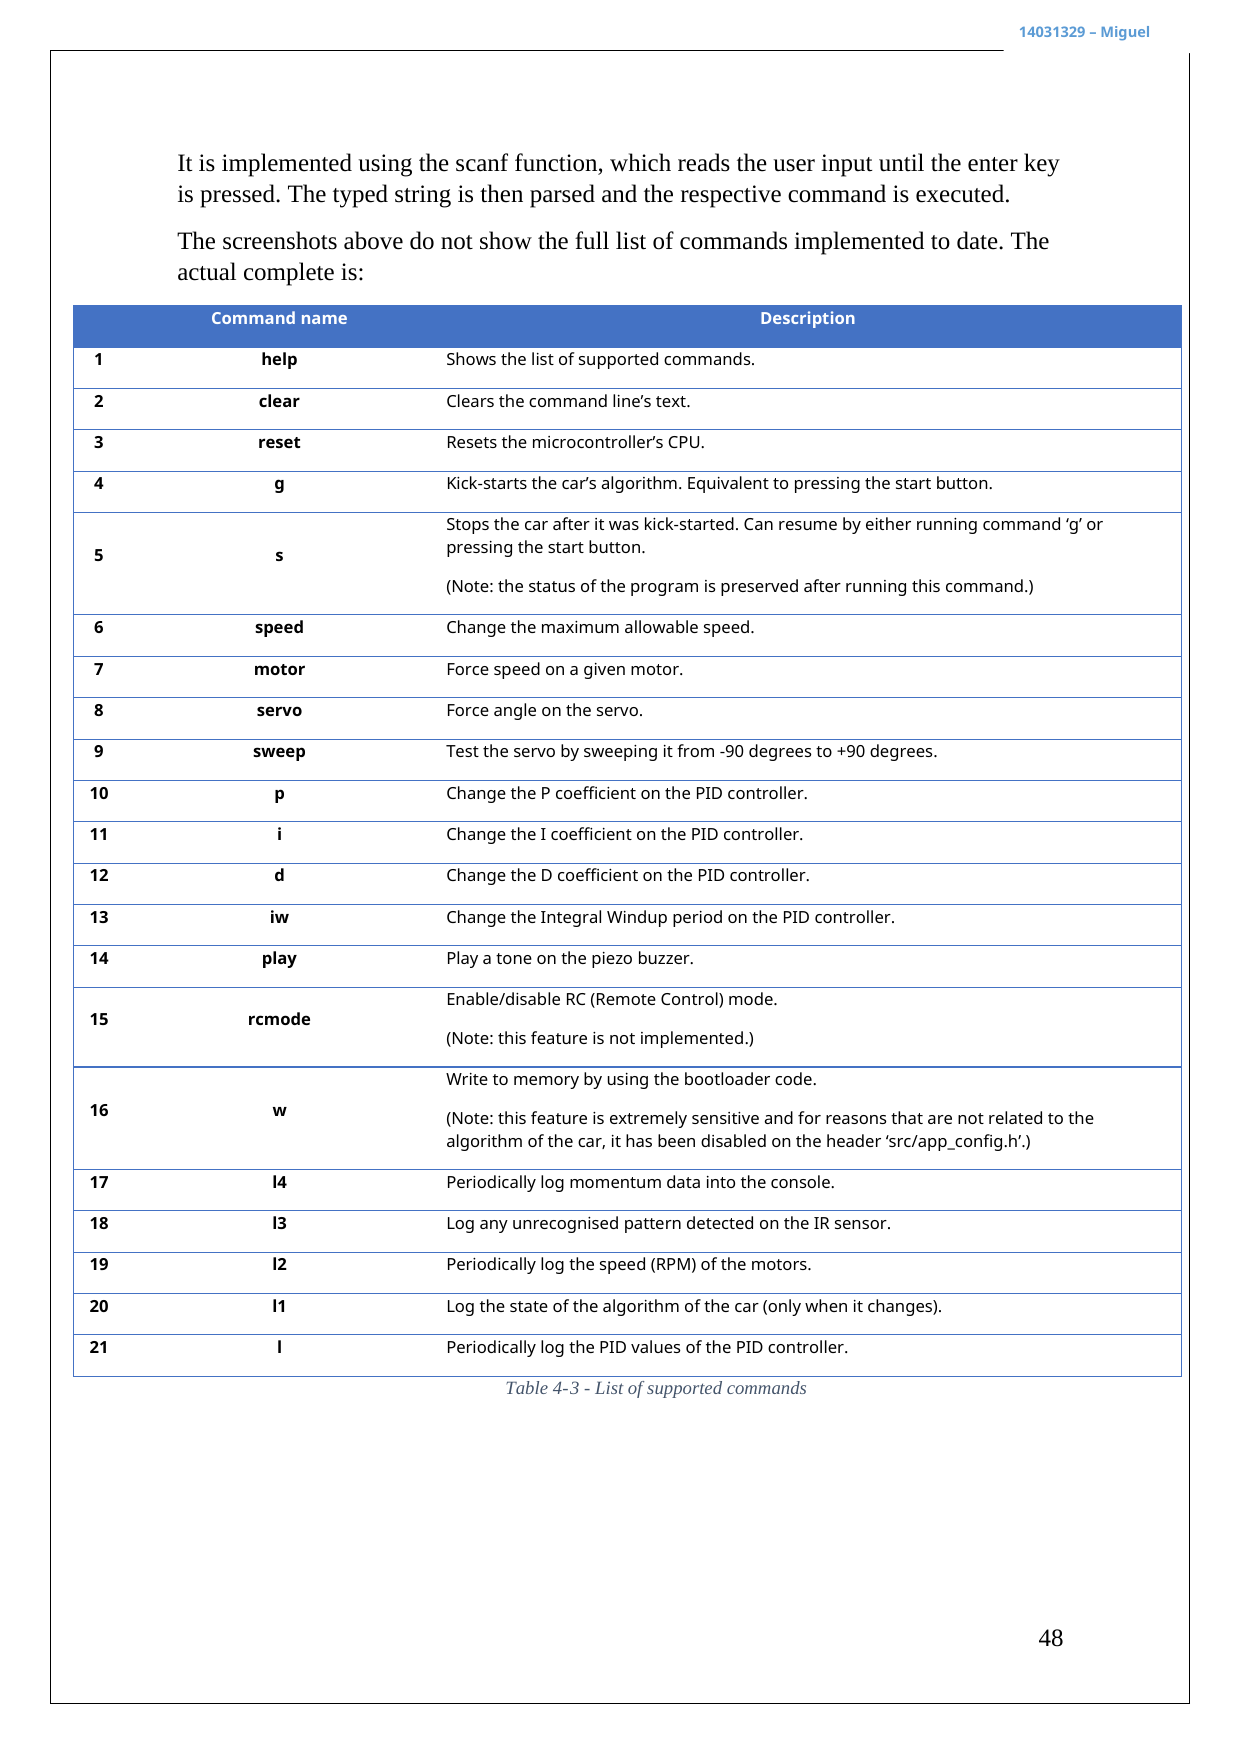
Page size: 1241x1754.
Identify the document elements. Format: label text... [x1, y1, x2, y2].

table_cell l [124, 1335, 435, 1376]
table_cell servo [124, 698, 435, 738]
table_cell Periodically log the PID values of the PID controller. [435, 1335, 1181, 1376]
table_cell Log the state of the algorithm of the car (only when it changes). [435, 1294, 1181, 1334]
table_cell 16 [74, 1068, 124, 1169]
table_cell Shows the list of supported commands. [435, 348, 1181, 388]
table_header Description [435, 306, 1181, 346]
table_cell Write to memory by using the bootloader code. (Note: this feature is extremely sensitive and for reasons that are not related to the algorithm of the car, it has been disabled on the header ‘src/app_config.h’.) [435, 1068, 1181, 1169]
table_cell Change the D coefficient on the PID controller. [435, 864, 1181, 904]
table_cell 15 [74, 988, 124, 1066]
text The screenshots above do not show the full list of commands implemented to date. The actual complete is: [177, 226, 1063, 286]
table_cell 11 [74, 822, 124, 862]
table_cell 19 [74, 1253, 124, 1293]
table_cell Kick-starts the car’s algorithm. Equivalent to pressing the start button. [435, 472, 1181, 512]
table_cell sweep [124, 740, 435, 780]
table_cell 13 [74, 905, 124, 945]
table_cell speed [124, 615, 435, 656]
table_cell Periodically log the speed (RPM) of the motors. [435, 1253, 1181, 1293]
table_cell Change the P coefficient on the PID controller. [435, 781, 1181, 821]
table_cell rcmode [124, 988, 435, 1066]
text It is implemented using the scanf function, which reads the user input until the enter key is pressed. The typed string is then parsed and the respective command is executed. [177, 148, 1063, 207]
table_header Command name [124, 306, 435, 346]
table_cell 12 [74, 864, 124, 904]
table_cell 14 [74, 946, 124, 987]
table_cell 21 [74, 1335, 124, 1376]
table_cell Change the I coefficient on the PID controller. [435, 822, 1181, 862]
table_cell 10 [74, 781, 124, 821]
table_cell Stops the car after it was kick-started. Can resume by either running command ‘g’ or pressing the start button. (Note: the status of the program is preserved after running this command.) [435, 513, 1181, 614]
table_cell clear [124, 389, 435, 429]
table_cell w [124, 1068, 435, 1169]
table_cell l2 [124, 1253, 435, 1293]
table_cell play [124, 946, 435, 987]
table_cell 2 [74, 389, 124, 429]
table_cell Force speed on a given motor. [435, 657, 1181, 697]
table_cell Clears the command line’s text. [435, 389, 1181, 429]
table_cell 5 [74, 513, 124, 614]
table_cell d [124, 864, 435, 904]
table_cell i [124, 822, 435, 862]
table_cell 18 [74, 1211, 124, 1252]
table_cell g [124, 472, 435, 512]
table_cell s [124, 513, 435, 614]
table_cell Change the maximum allowable speed. [435, 615, 1181, 656]
table_cell l3 [124, 1211, 435, 1252]
table_cell Test the servo by sweeping it from -90 degrees to +90 degrees. [435, 740, 1181, 780]
table_cell 8 [74, 698, 124, 738]
table_cell 17 [74, 1170, 124, 1210]
table_cell help [124, 348, 435, 388]
table_header [74, 306, 124, 346]
table_cell 6 [74, 615, 124, 656]
table_cell Play a tone on the piezo buzzer. [435, 946, 1181, 987]
table_cell 7 [74, 657, 124, 697]
table_cell 4 [74, 472, 124, 512]
table_cell Change the Integral Windup period on the PID controller. [435, 905, 1181, 945]
table_cell l4 [124, 1170, 435, 1210]
table_cell Enable/disable RC (Remote Control) mode. (Note: this feature is not implemented.) [435, 988, 1181, 1066]
table_cell Log any unrecognised pattern detected on the IR sensor. [435, 1211, 1181, 1252]
table_cell motor [124, 657, 435, 697]
table_cell iw [124, 905, 435, 945]
table_cell p [124, 781, 435, 821]
table_cell l1 [124, 1294, 435, 1334]
table_cell 3 [74, 430, 124, 471]
table_cell reset [124, 430, 435, 471]
table_cell 20 [74, 1294, 124, 1334]
table_cell Resets the microcontroller’s CPU. [435, 430, 1181, 471]
table_cell Force angle on the servo. [435, 698, 1181, 738]
table_cell Periodically log momentum data into the console. [435, 1170, 1181, 1210]
table_cell 1 [74, 348, 124, 388]
table_cell 9 [74, 740, 124, 780]
